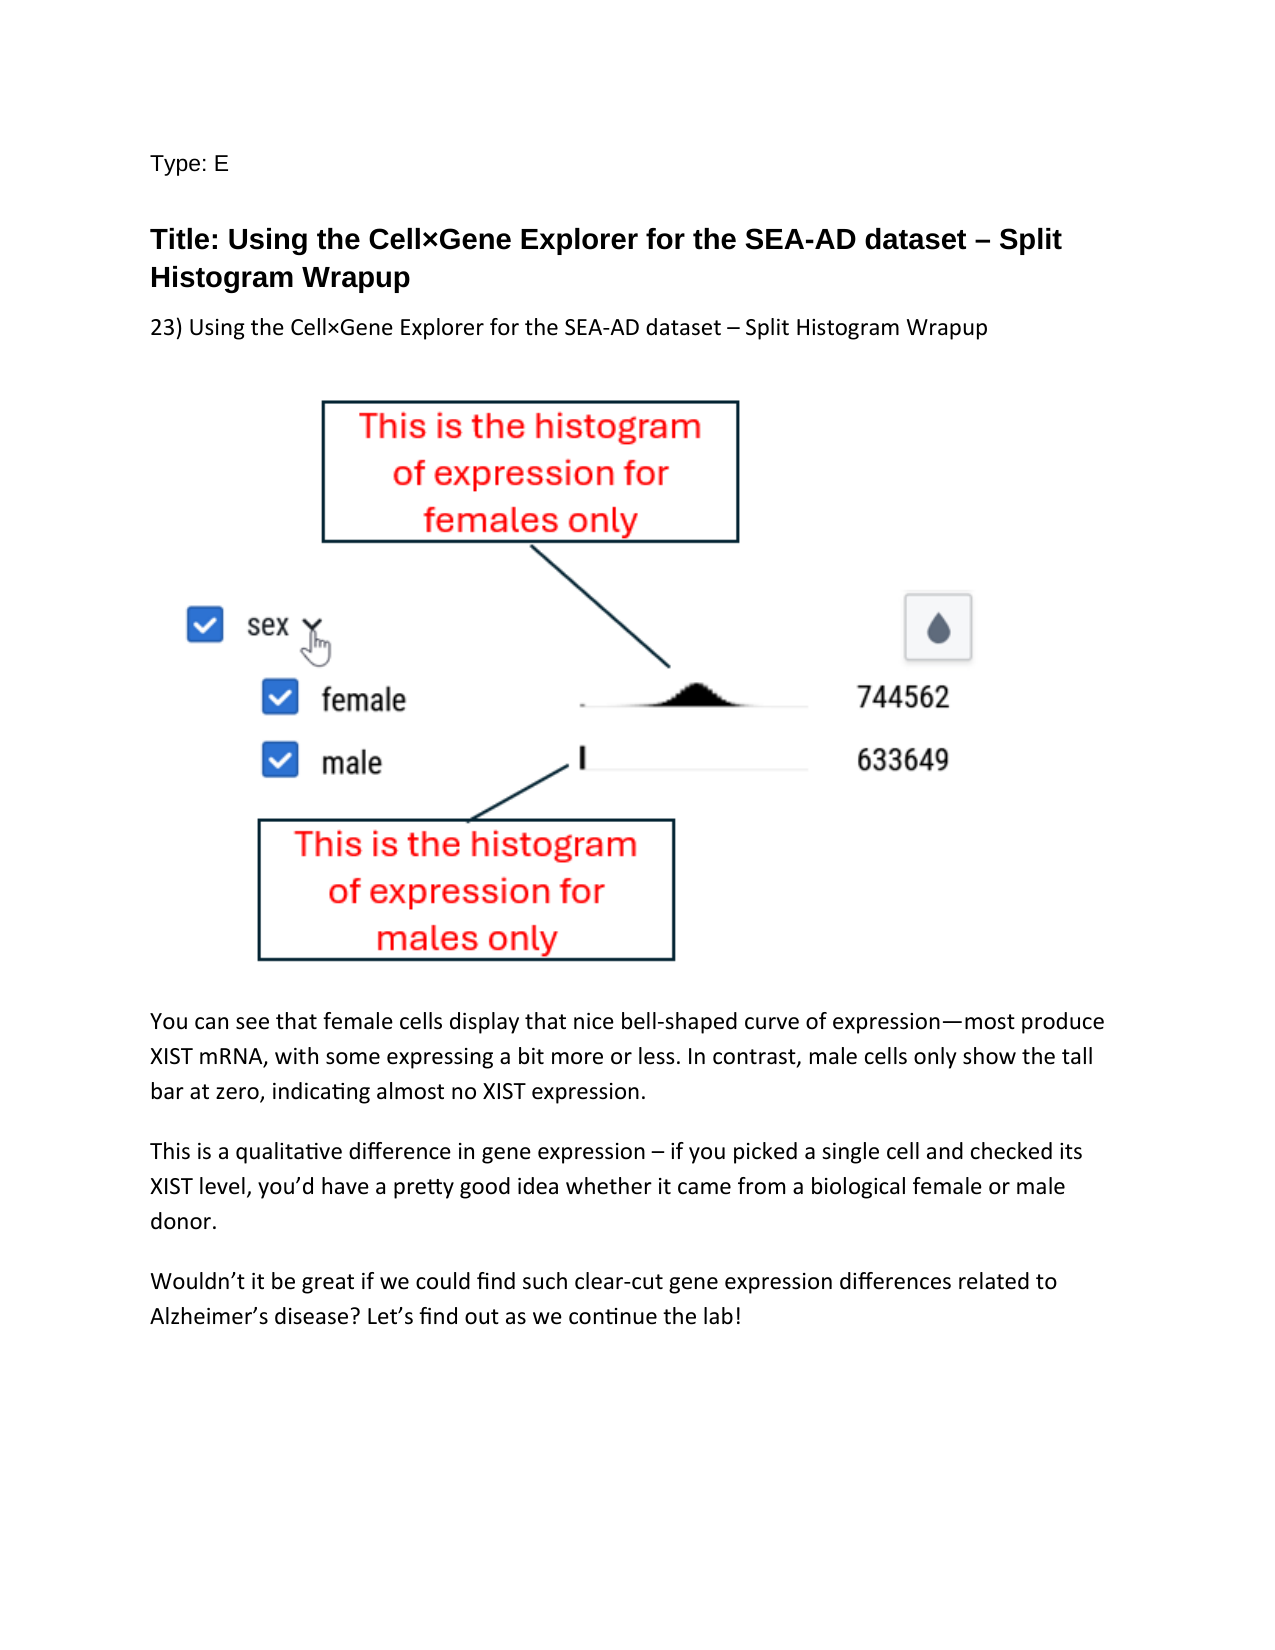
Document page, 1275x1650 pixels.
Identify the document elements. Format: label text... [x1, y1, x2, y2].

text This is a qualitative difference in gene expression – if you picked a single cell and checked its XIST level, you’d have a pretty good idea whether it came from a biological female or male donor. [150, 1135, 1125, 1236]
subtitle Title: Using the Cell×Gene Explorer for the SEA-AD dataset – Split Histogram Wrapup [150, 222, 1125, 294]
picture [150, 371, 1054, 977]
text Wouldn’t it be great if we could find such clear-cut gene expression differences related to Alzheimer’s disease? Let’s find out as we continue the lab! [150, 1265, 1125, 1331]
text Type: E [150, 150, 1125, 176]
text You can see that female cells display that nice bell-shaped curve of expression—most produce XIST mRNA, with some expressing a bit more or less. In contrast, male cells only show the tall bar at zero, indicating almost no XIST expression. [150, 1005, 1125, 1106]
text 23) Using the Cell×Gene Explorer for the SEA-AD dataset – Split Histogram Wrapup [150, 311, 1125, 342]
